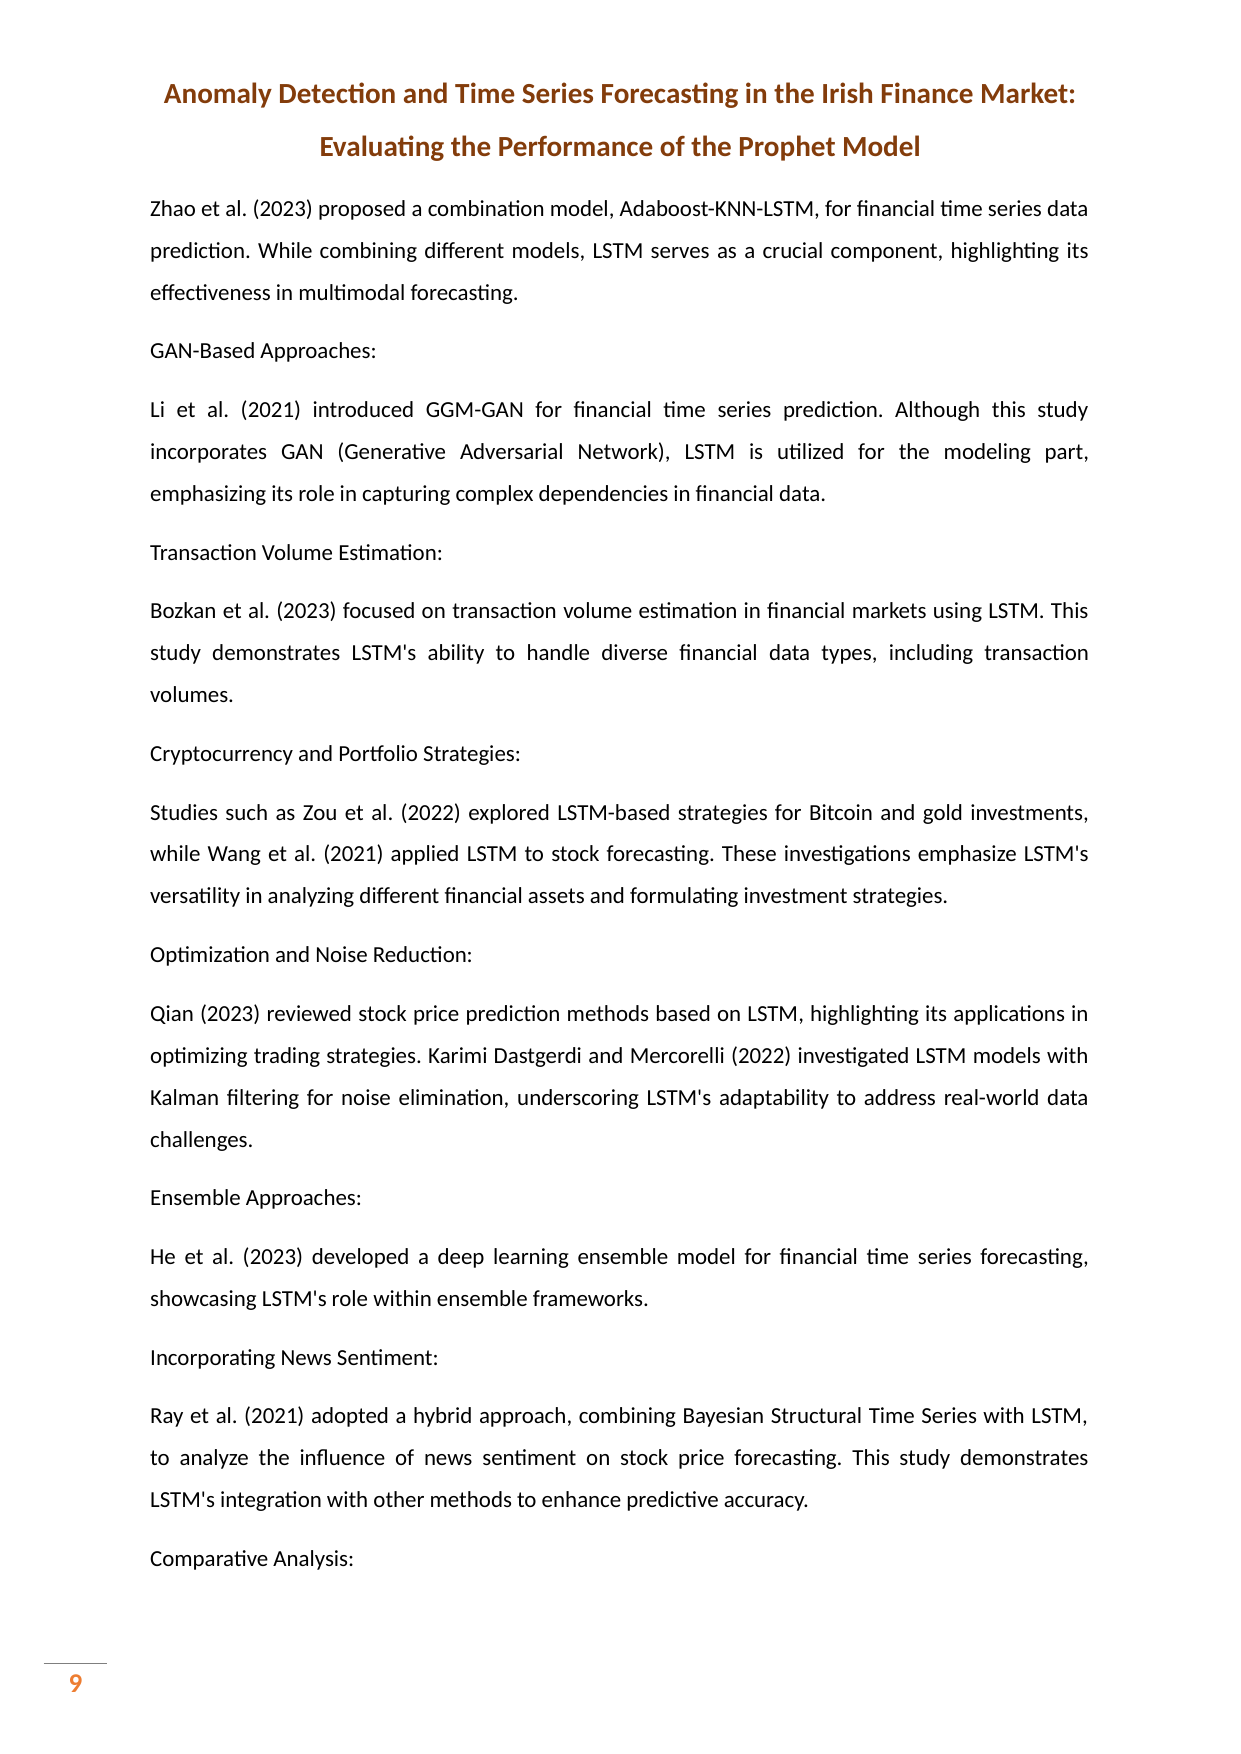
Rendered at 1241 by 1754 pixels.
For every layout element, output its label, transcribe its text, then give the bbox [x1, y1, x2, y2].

text Ensemble Approaches: [150, 1183, 1090, 1211]
text GAN-Based Approaches: [150, 336, 1090, 364]
text Bozkan et al. (2023) focused on transaction volume estimation in financial markets using LSTM. This study demonstrates LSTM's ability to handle diverse financial data types, including transaction volumes. [150, 596, 1090, 708]
text Optimization and Noise Reduction: [150, 940, 1090, 968]
text Studies such as Zou et al. (2022) explored LSTM-based strategies for Bitcoin and gold investments, while Wang et al. (2021) applied LSTM to stock forecasting. These investigations emphasize LSTM's versatility in analyzing different financial assets and formulating investment strategies. [150, 798, 1090, 909]
text He et al. (2023) developed a deep learning ensemble model for financial time series forecasting, showcasing LSTM's role within ensemble frameworks. [150, 1242, 1090, 1312]
text Transaction Volume Estimation: [150, 538, 1090, 566]
text Zhao et al. (2023) proposed a combination model, Adaboost-KNN-LSTM, for financial time series data prediction. While combining different models, LSTM serves as a crucial component, highlighting its effectiveness in multimodal forecasting. [150, 194, 1090, 306]
text Ray et al. (2021) adopted a hybrid approach, combining Bayesian Structural Time Series with LSTM, to analyze the influence of news sentiment on stock price forecasting. This study demonstrates LSTM's integration with other methods to enhance predictive accuracy. [150, 1401, 1090, 1513]
text Li et al. (2021) introduced GGM-GAN for financial time series prediction. Although this study incorporates GAN (Generative Adversarial Network), LSTM is utilized for the modeling part, emphasizing its role in capturing complex dependencies in financial data. [150, 395, 1090, 507]
text Cryptocurrency and Portfolio Strategies: [150, 739, 1090, 767]
text Qian (2023) reviewed stock price prediction methods based on LSTM, highlighting its applications in optimizing trading strategies. Karimi Dastgerdi and Mercorelli (2022) investigated LSTM models with Kalman filtering for noise elimination, underscoring LSTM's adaptability to address real-world data challenges. [150, 999, 1090, 1153]
text Incorporating News Sentiment: [150, 1343, 1090, 1371]
text Comparative Analysis: [150, 1544, 1090, 1572]
